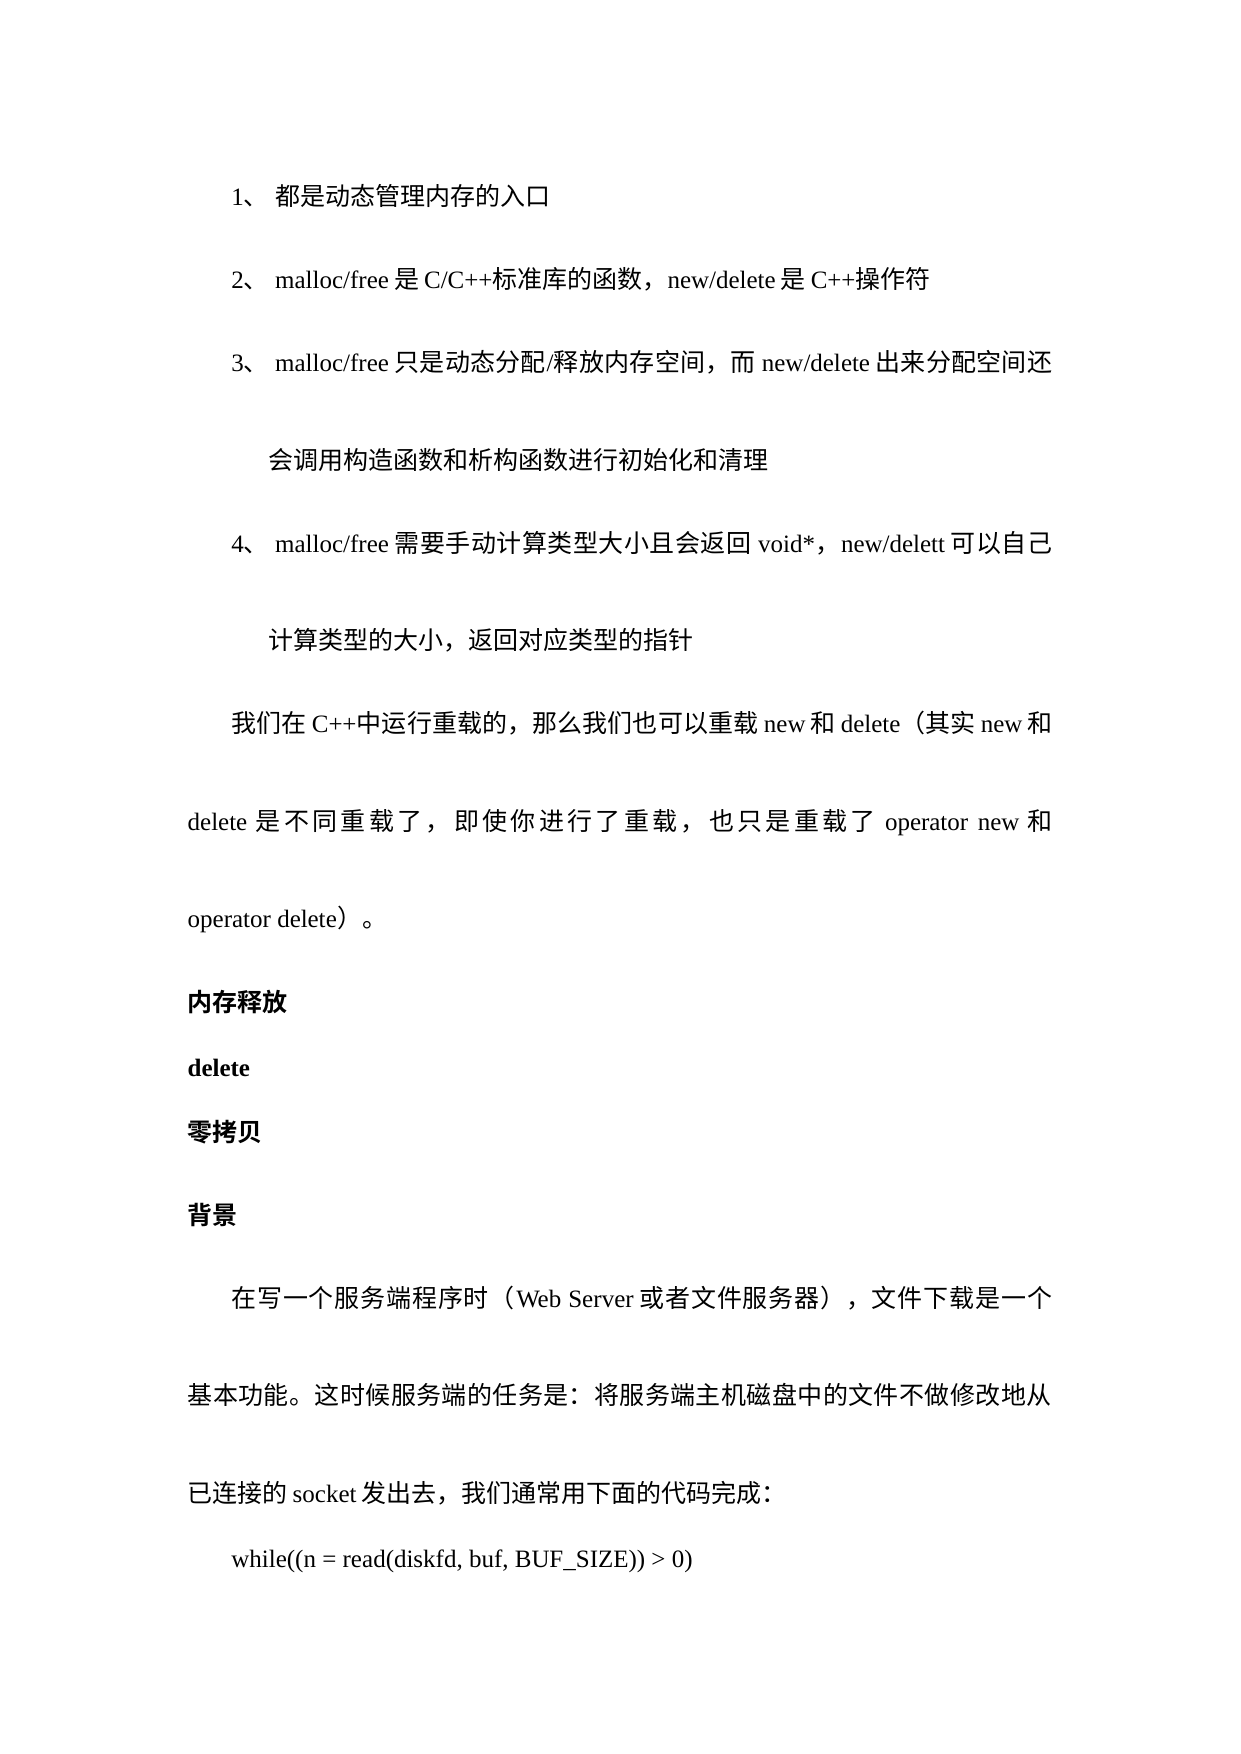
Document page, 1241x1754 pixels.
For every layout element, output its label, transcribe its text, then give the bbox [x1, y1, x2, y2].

text 在写一个服务端程序时（Web Server或者文件服务器），文件下载是一个基本功能。这时候服务端的任务是：将服务端主机磁盘中的文件不做修改地从已连接的socket发出去，我们通常用下面的代码完成： [187, 1264, 1053, 1524]
list malloc/free只是动态分配/释放内存空间，而new/delete出来分配空间还会调用构造函数和析构函数进行初始化和清理 [231, 328, 1053, 491]
text while((n = read(diskfd, buf, BUF_SIZE)) > 0) [187, 1542, 1053, 1574]
subtitle delete [187, 1051, 1053, 1083]
list 都是动态管理内存的入口 [231, 162, 1053, 227]
list malloc/free需要手动计算类型大小且会返回void*，new/delett可以自己计算类型的大小，返回对应类型的指针 [231, 509, 1053, 671]
subtitle 零拷贝 [187, 1098, 1053, 1163]
list malloc/free是C/C++标准库的函数，new/delete是C++操作符 [231, 245, 1053, 310]
text 我们在C++中运行重载的，那么我们也可以重载new和delete（其实new和delete是不同重载了，即使你进行了重载，也只是重载了operator new和operator delete）。 [187, 689, 1053, 949]
subtitle 背景 [187, 1181, 1053, 1246]
subtitle 内存释放 [187, 968, 1053, 1033]
